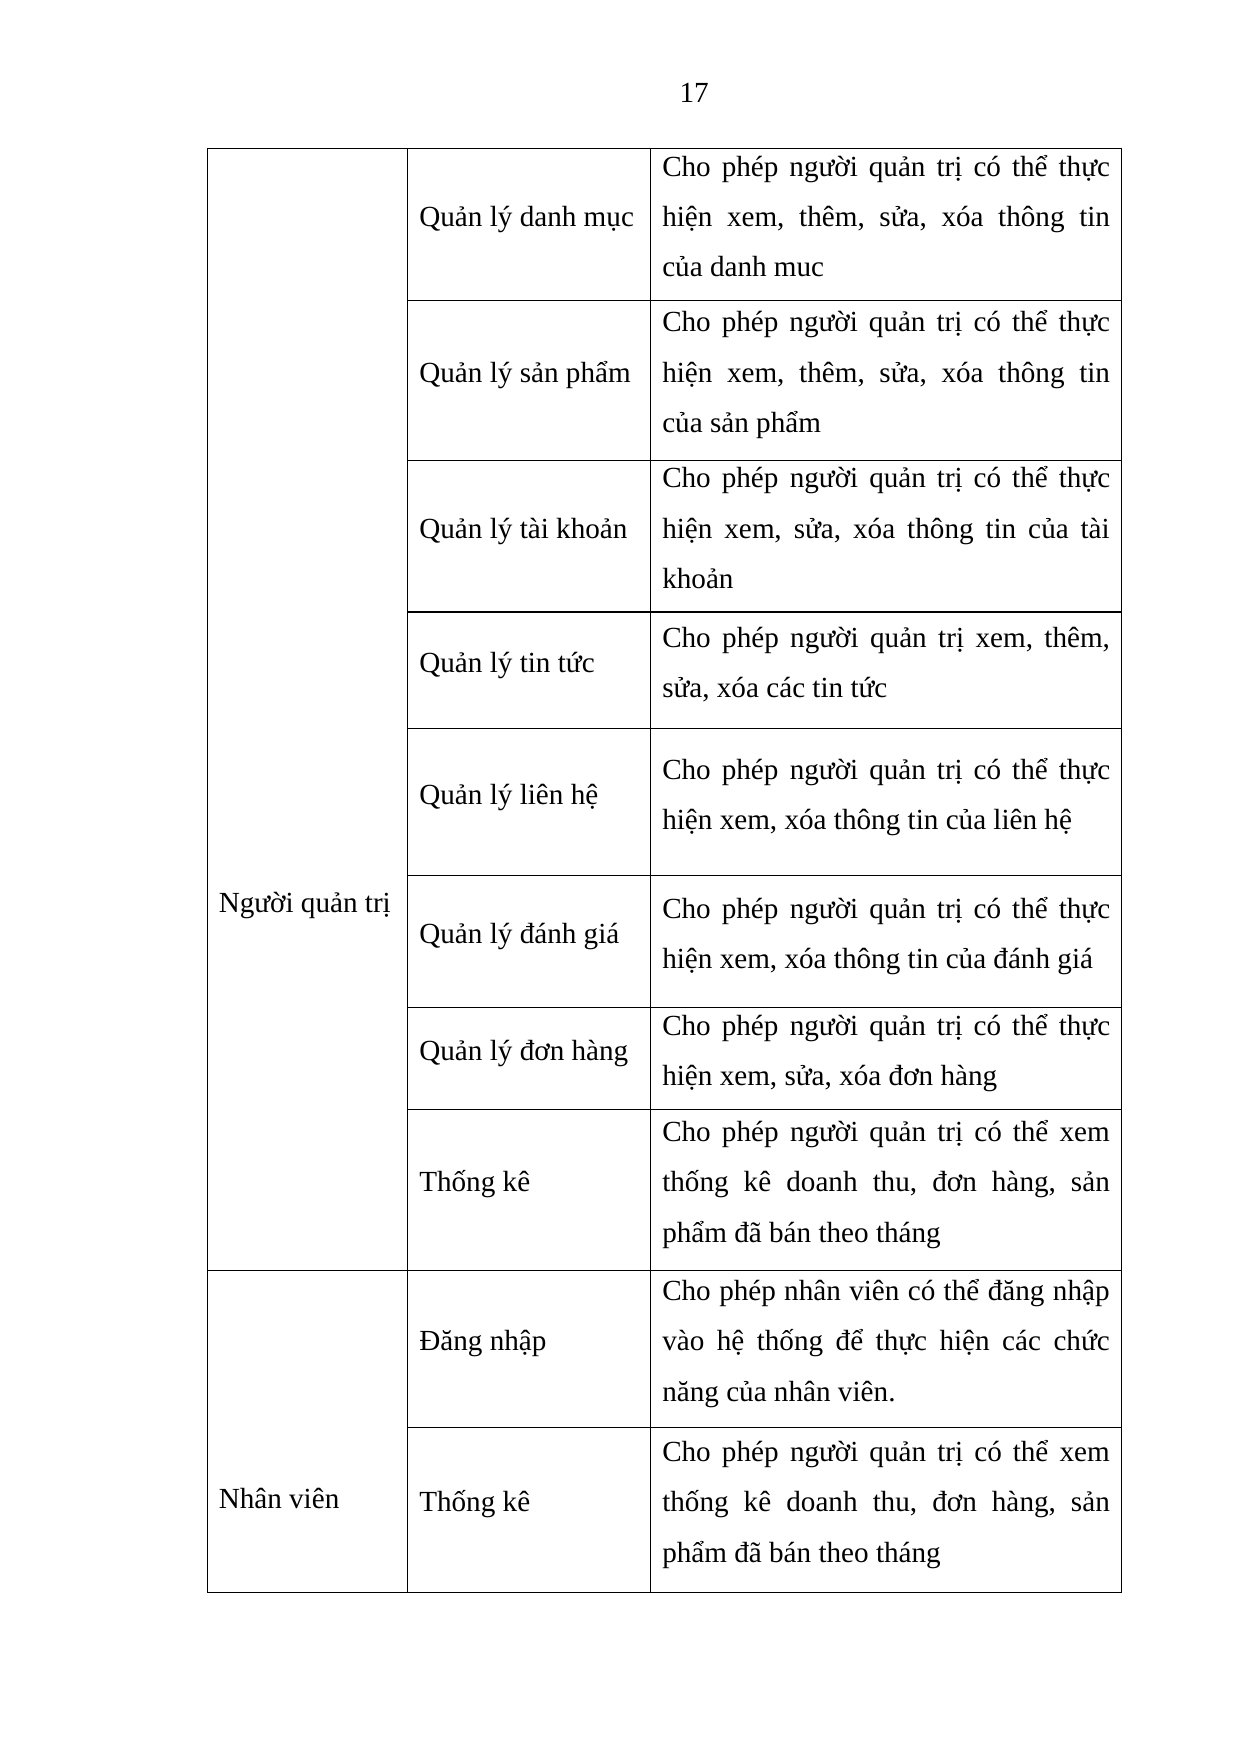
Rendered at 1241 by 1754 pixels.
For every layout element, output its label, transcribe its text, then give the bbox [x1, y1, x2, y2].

table_cell Cho phép người quản trị có thể thực hiện xem, xóa thông tin của liên hệ [651, 729, 1121, 875]
table_cell Thống kê [408, 1110, 650, 1269]
table_cell Cho phép người quản trị có thể thực hiện xem, xóa thông tin của đánh giá [651, 876, 1121, 1007]
table_cell Cho phép nhân viên có thể đăng nhập vào hệ thống để thực hiện các chức năng của nhân viên. [651, 1271, 1121, 1427]
table_cell Cho phép người quản trị có thể xem thống kê doanh thu, đơn hàng, sản phẩm đã bán theo tháng [651, 1110, 1121, 1269]
table_cell Quản lý sản phẩm [408, 301, 650, 459]
table_cell Cho phép người quản trị xem, thêm, sửa, xóa các tin tức [651, 613, 1121, 728]
table_cell Nhân viên [208, 1271, 407, 1592]
table_cell Quản lý tin tức [408, 613, 650, 728]
table_cell Quản lý tài khoản [408, 461, 650, 611]
table_cell Cho phép người quản trị có thể thực hiện xem, thêm, sửa, xóa thông tin của sản phẩm [651, 301, 1121, 459]
table_cell Cho phép người quản trị có thể thực hiện xem, sửa, xóa thông tin của tài khoản [651, 461, 1121, 611]
table_cell Quản lý danh mục [408, 149, 650, 299]
table_cell Cho phép người quản trị có thể thực hiện xem, thêm, sửa, xóa thông tin của danh muc [651, 149, 1121, 299]
table_cell Người quản trị [208, 149, 407, 1269]
table_cell Thống kê [408, 1428, 650, 1592]
table_cell Quản lý liên hệ [408, 729, 650, 875]
table_cell Cho phép người quản trị có thể xem thống kê doanh thu, đơn hàng, sản phẩm đã bán theo tháng [651, 1428, 1121, 1592]
table_cell Quản lý đánh giá [408, 876, 650, 1007]
table_cell Quản lý đơn hàng [408, 1008, 650, 1109]
table_cell Cho phép người quản trị có thể thực hiện xem, sửa, xóa đơn hàng [651, 1008, 1121, 1109]
table_cell Đăng nhập [408, 1271, 650, 1427]
